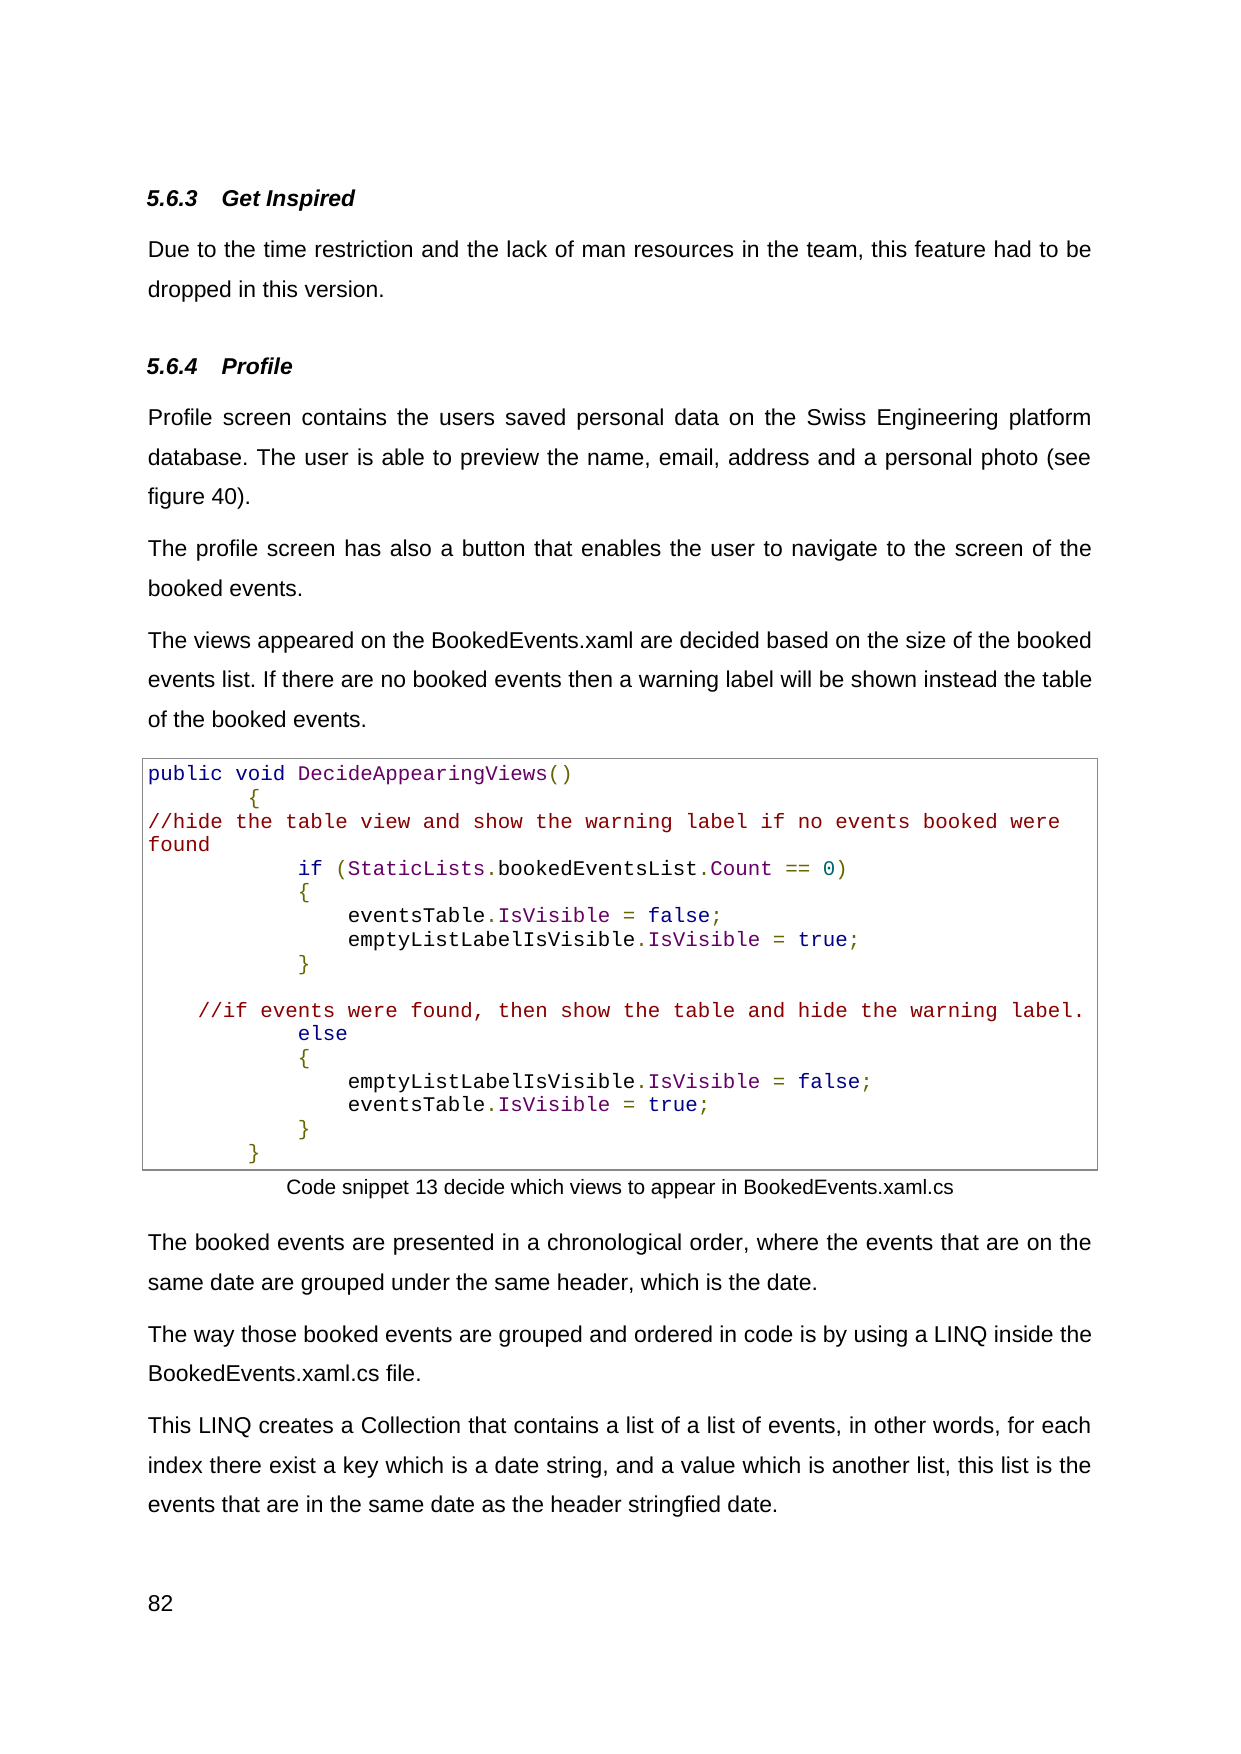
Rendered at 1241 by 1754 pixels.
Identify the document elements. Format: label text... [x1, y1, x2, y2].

text } [148, 952, 1093, 976]
text emptyListLabelIsVisible.IsVisible = false; [148, 1071, 1093, 1094]
text Profile screen contains the users saved personal data on the Swiss Engineering platform database. The user is able to preview the name, email, address and a personal photo (see figure 40). [148, 404, 1093, 509]
text public void DecideAppearingViews() [143, 759, 1097, 787]
text } [148, 1118, 1093, 1136]
text //hide the table view and show the warning label if no events booked were found [148, 811, 1093, 858]
text eventsTable.IsVisible = false; [148, 905, 1093, 929]
text } [143, 1136, 1097, 1169]
text emptyListLabelIsVisible.IsVisible = true; [148, 929, 1093, 952]
text The way those booked events are grouped and ordered in code is by using a LINQ inside the BookedEvents.xaml.cs file. [148, 1321, 1093, 1387]
text Code snippet 13 decide which views to appear in BookedEvents.xaml.cs [148, 1171, 1093, 1200]
text { [148, 787, 1093, 811]
text The booked events are presented in a chronological order, where the events that are on the same date are grouped under the same header, which is the date. [148, 1229, 1093, 1295]
text //if events were found, then show the table and hide the warning label. [148, 1000, 1093, 1023]
text { [148, 1047, 1093, 1071]
text Due to the time restriction and the lack of man resources in the team, this feature had to be dropped in this version. [148, 236, 1093, 302]
text { [148, 882, 1093, 905]
text else [148, 1023, 1093, 1047]
subtitle Profile [146, 353, 1093, 379]
text The views appeared on the BookedEvents.xaml are decided based on the size of the booked events list. If there are no booked events then a warning label will be shown instead the table of the booked events. [148, 627, 1093, 732]
text This LINQ creates a Collection that contains a list of a list of events, in other words, for each index there exist a key which is a date string, and a value which is another list, this list is the events that are in the same date as the header stringfied date. [148, 1412, 1093, 1518]
text eventsTable.IsVisible = true; [148, 1094, 1093, 1118]
text The profile screen has also a button that enables the user to navigate to the screen of the booked events. [148, 535, 1093, 601]
subtitle Get Inspired [146, 185, 1093, 211]
text if (StaticLists.bookedEventsList.Count == 0) [148, 858, 1093, 882]
